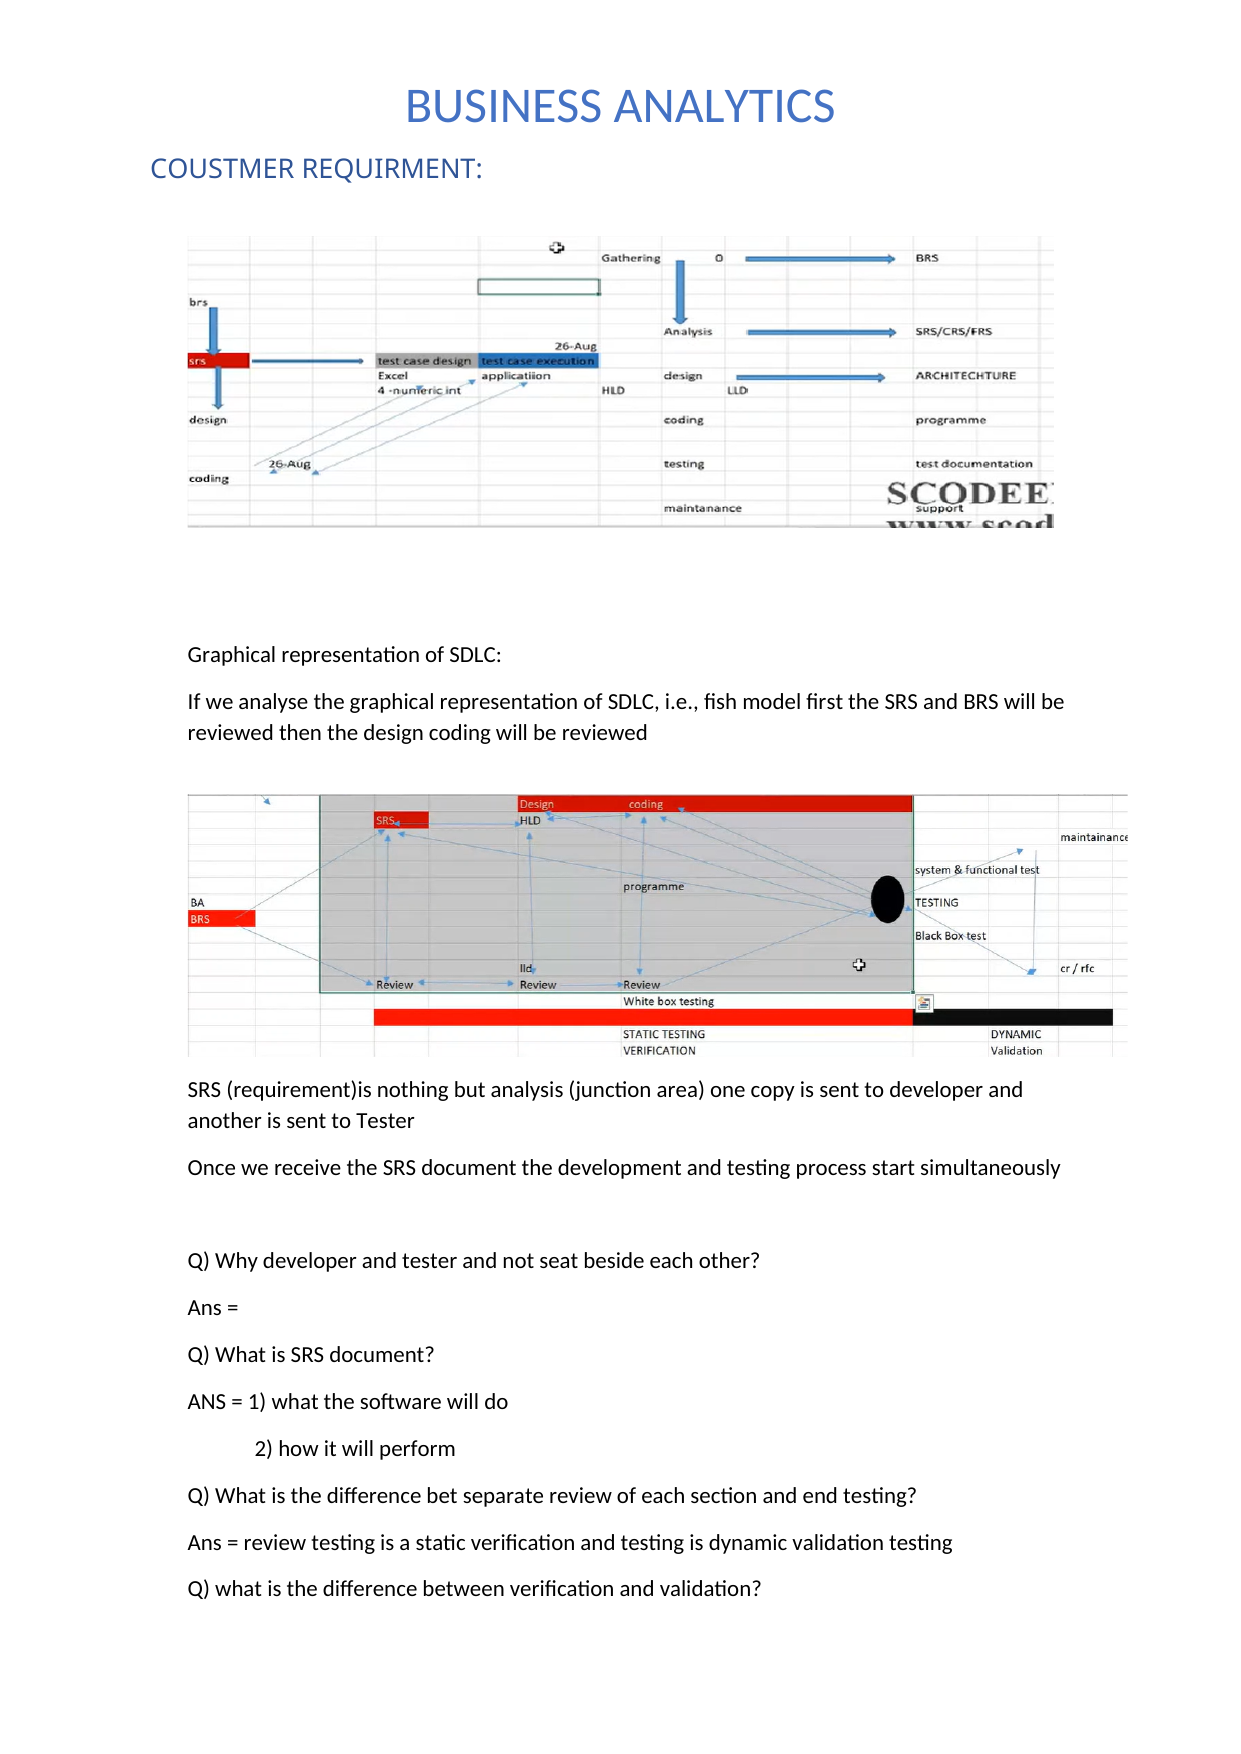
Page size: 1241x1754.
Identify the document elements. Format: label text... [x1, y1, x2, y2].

text SRS (requirement)is nothing but analysis (junction area) one copy is sent to developer and another is sent to Tester [187, 1076, 1090, 1134]
text Ans = [187, 1293, 1090, 1321]
text Q) What is SRS document? [187, 1340, 1090, 1368]
picture [187, 794, 1128, 1057]
text Graphical representation of SDLC: [187, 641, 1090, 668]
subtitle COUSTMER REQUIRMENT: [150, 150, 1090, 187]
text Ans = review testing is a static verification and testing is dynamic validation testing [187, 1528, 1090, 1556]
text Q) What is the difference bet separate review of each section and end testing? [187, 1481, 1090, 1509]
text If we analyse the graphical representation of SDLC, i.e., fish model first the SRS and BRS will be reviewed then the design coding will be reviewed [187, 687, 1090, 746]
text Q) what is the difference between verification and validation? [187, 1574, 1090, 1602]
picture [187, 236, 1054, 528]
text ANS = 1) what the software will do [187, 1387, 1090, 1415]
text Once we receive the SRS document the development and testing process start simultaneously [187, 1153, 1090, 1181]
text Q) Why developer and tester and not seat beside each other? [187, 1246, 1090, 1274]
text 2) how it will perform [187, 1434, 1090, 1462]
